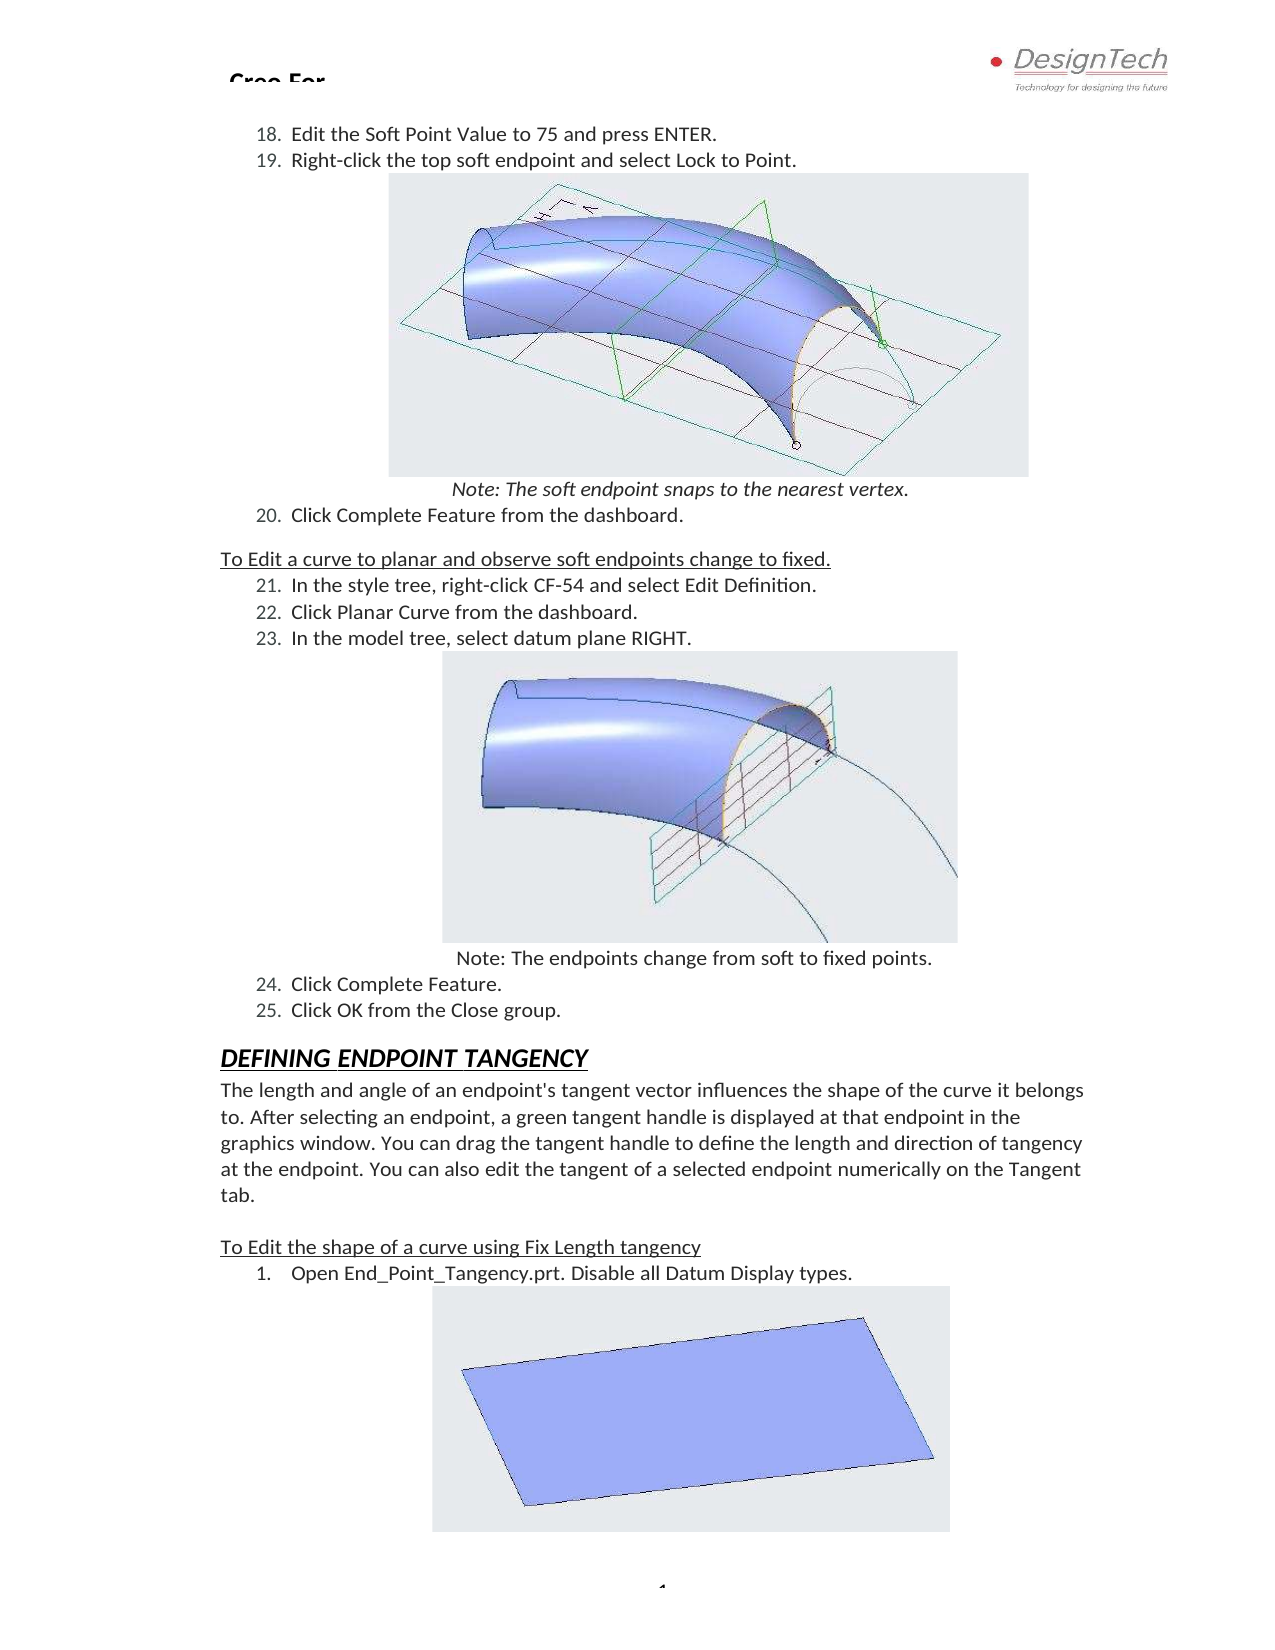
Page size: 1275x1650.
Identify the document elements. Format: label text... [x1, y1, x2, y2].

text To Edit a curve to planar and observe soft endpoints change to fixed. [220, 546, 1231, 572]
picture [990, 47, 1168, 92]
list Click Complete Feature. [256, 971, 1231, 997]
text Note: The soft endpoint snaps to the nearest vertex. [452, 476, 1231, 502]
text Note: The endpoints change from soft to fixed points. [456, 945, 1231, 971]
text The length and angle of an endpoint's tangent vector influences the shape of the curve it belongs to. After selecting an endpoint, a green tangent handle is displayed at that endpoint in the graphics window. You can drag the tangent handle to define the length and direction of tangency at the endpoint. You can also edit the tangent of a selected endpoint numerically on the Tangent tab. [220, 1078, 1100, 1208]
text To Edit the shape of a curve using Fix Length tangency [220, 1234, 1231, 1260]
subtitle DEFINING ENDPOINT TANGENCY [220, 1041, 1231, 1074]
picture [442, 651, 958, 943]
list Click Complete Feature from the dashboard. [256, 502, 1231, 527]
list Edit the Soft Point Value to 75 and press ENTER. [256, 121, 1231, 147]
list In the style tree, right-click CF-54 and select Edit Definition. [256, 572, 1231, 598]
list In the model tree, select datum plane RIGHT. [256, 625, 1231, 651]
list Right-click the top soft endpoint and select Lock to Point. [256, 148, 1231, 173]
list Open End_Point_Tangency.prt. Disable all Datum Display types. [256, 1260, 1231, 1286]
list Click OK from the Close group. [256, 997, 1231, 1023]
list Click Planar Curve from the dashboard. [256, 599, 1231, 624]
picture [388, 173, 1029, 477]
picture [432, 1286, 950, 1532]
